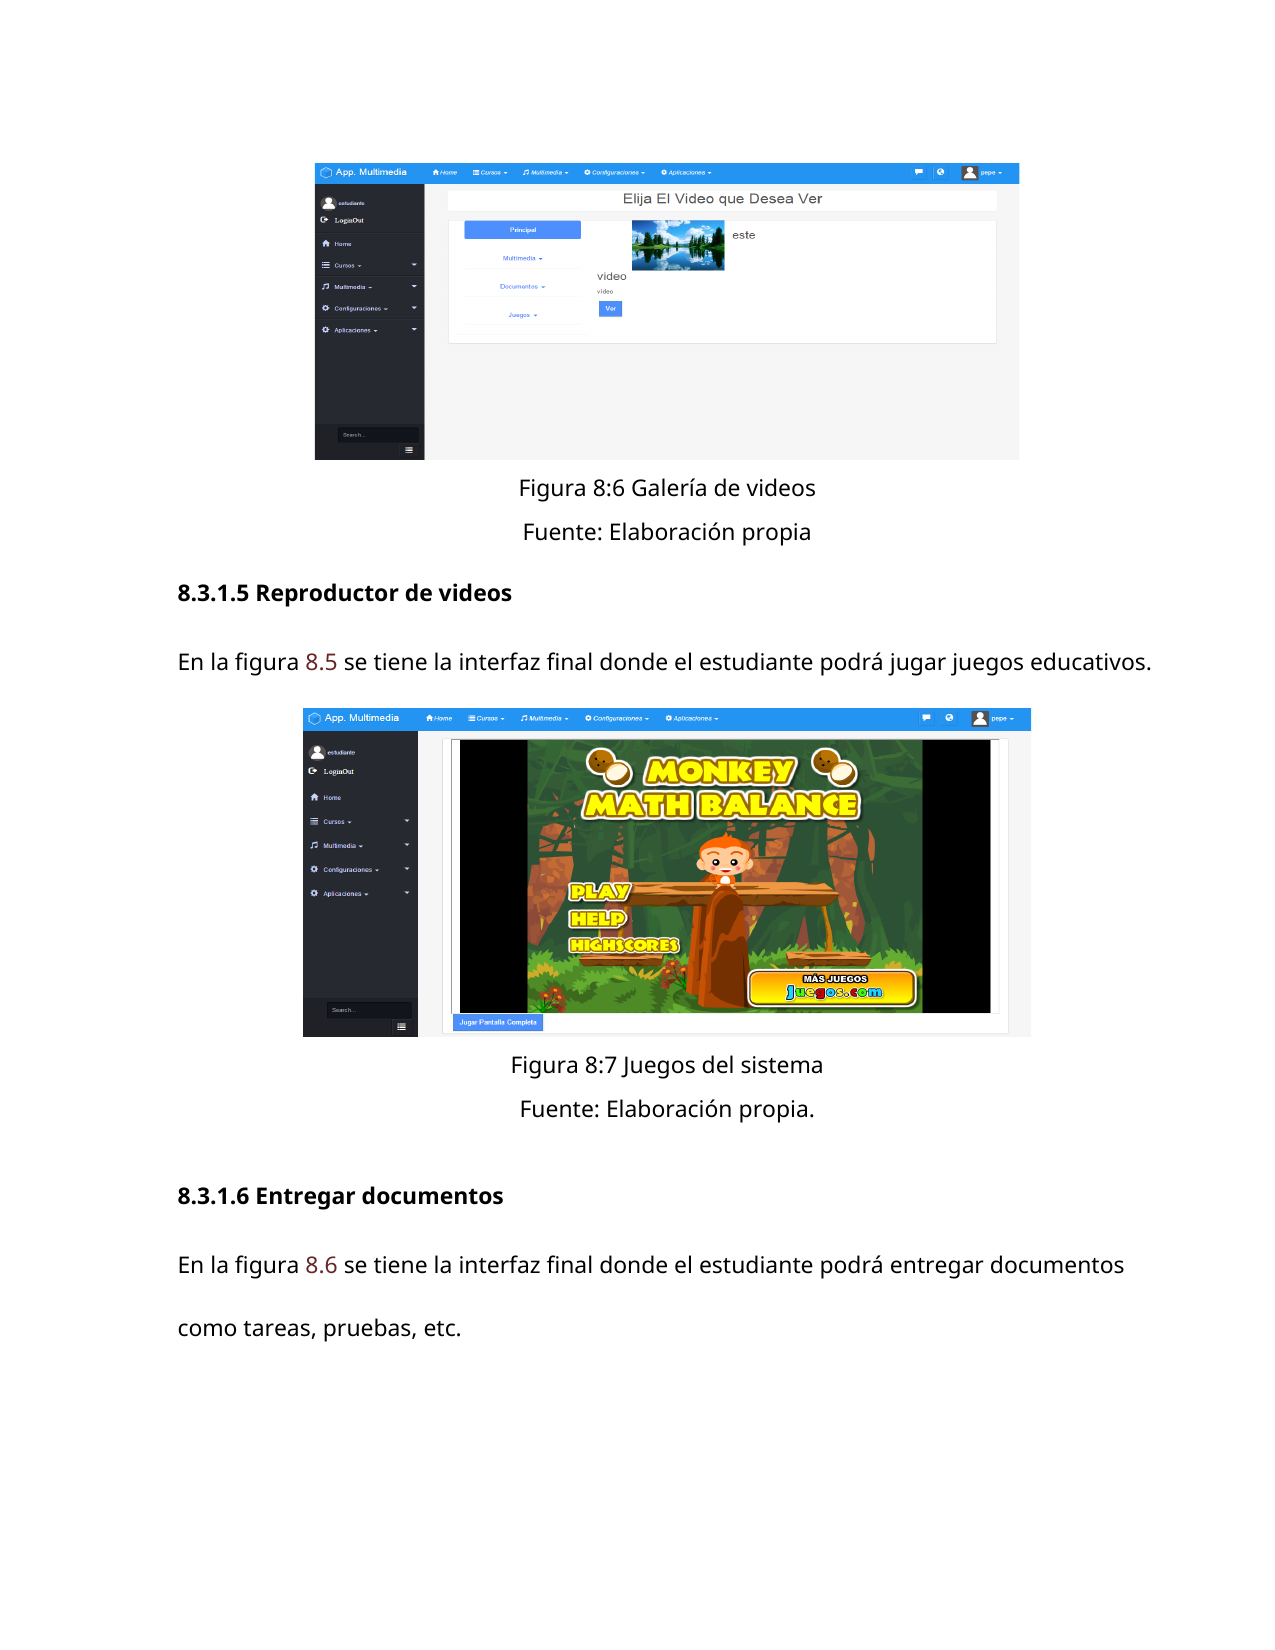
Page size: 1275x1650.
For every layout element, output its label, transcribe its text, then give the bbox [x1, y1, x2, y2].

subtitle 8.3.1.5 Reproductor de videos [177, 577, 1157, 608]
text En la figura 8.5 se tiene la interfaz final donde el estudiante podrá jugar juegos educativos. [177, 646, 1157, 677]
subtitle 8.3.1.6 Entregar documentos [177, 1180, 1157, 1211]
text Fuente: Elaboración propia. [177, 1093, 1157, 1124]
text En la figura 8.6 se tiene la interfaz final donde el estudiante podrá entregar documentos como tareas, pruebas, etc. [177, 1249, 1157, 1343]
text Fuente: Elaboración propia [177, 516, 1157, 547]
